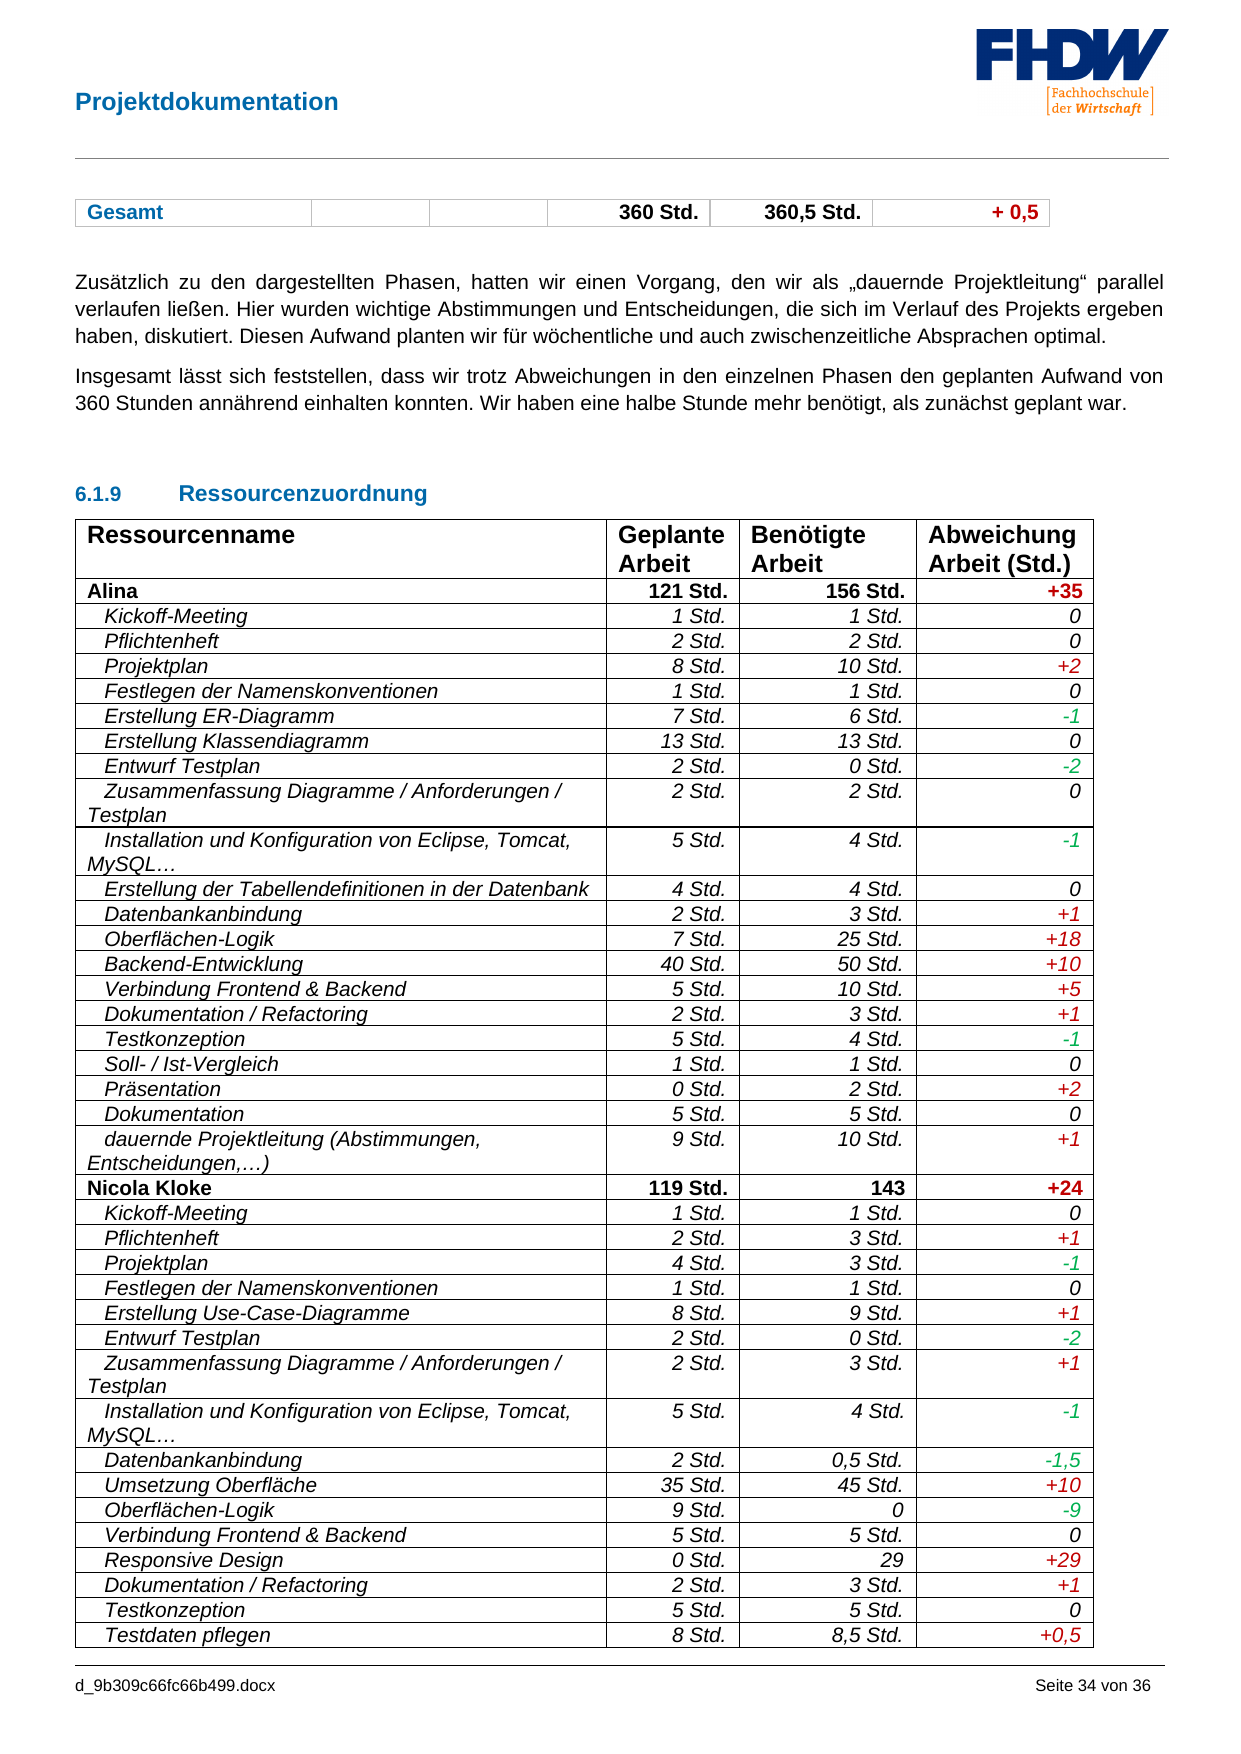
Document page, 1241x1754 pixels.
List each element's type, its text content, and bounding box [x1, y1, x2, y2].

table_cell Backend-Entwicklung [76, 951, 606, 975]
table_cell 35 Std. [607, 1473, 739, 1497]
table_cell +10 [917, 951, 1093, 975]
table_cell -2 [917, 1325, 1093, 1349]
table_cell 5 Std. [740, 1598, 916, 1622]
table_cell 2 Std. [607, 1448, 739, 1472]
table_cell 2 Std. [740, 1076, 916, 1100]
text Zusätzlich zu den dargestellten Phasen, hatten wir einen Vorgang, den wir als „dauernde Projektleitung“ parallel verlaufen ließen. Hier wurden wichtige Abstimmungen und Entscheidungen, die sich im Verlauf des Projekts ergeben haben, diskutiert. Diesen Aufwand planten wir für wöchentliche und auch zwischenzeitliche Absprachen optimal. [75, 267, 1165, 348]
table_cell 13 Std. [740, 729, 916, 752]
table_cell dauernde Projektleitung (Abstimmungen, Entscheidungen,…) [76, 1126, 606, 1174]
table_cell -1 [917, 1250, 1093, 1274]
table_cell +1 [917, 1350, 1093, 1398]
table_cell 1 Std. [740, 1051, 916, 1075]
table_cell Testdaten pflegen [76, 1623, 606, 1647]
table_cell 0 [917, 1101, 1093, 1125]
table_cell 0 [917, 876, 1093, 900]
table_cell 1 Std. [607, 1275, 739, 1299]
table_cell 3 Std. [740, 1225, 916, 1249]
table_cell Pflichtenheft [76, 629, 606, 652]
table_cell Umsetzung Oberfläche [76, 1473, 606, 1497]
table_cell Erstellung Use-Case-Diagramme [76, 1300, 606, 1324]
table_cell 2 Std. [607, 1573, 739, 1597]
table_cell 29 [740, 1548, 916, 1572]
table_cell Kickoff-Meeting [76, 1200, 606, 1224]
table_cell 0 [917, 1275, 1093, 1299]
table_cell +10 [917, 1473, 1093, 1497]
table_cell Installation und Konfiguration von Eclipse, Tomcat, MySQL… [76, 1399, 606, 1447]
table_cell Zusammenfassung Diagramme / Anforderungen / Testplan [76, 779, 606, 826]
table_cell 0 [917, 604, 1093, 627]
table_cell -1 [917, 1026, 1093, 1050]
table_cell 7 Std. [607, 704, 739, 727]
table_cell +1 [917, 1126, 1093, 1174]
table_cell 0 [740, 1498, 916, 1522]
table_cell 4 Std. [740, 876, 916, 900]
table_cell 9 Std. [740, 1300, 916, 1324]
table_cell Erstellung ER-Diagramm [76, 704, 606, 727]
table_cell 9 Std. [607, 1498, 739, 1522]
table_cell 2 Std. [740, 629, 916, 652]
table_cell Erstellung der Tabellendefinitionen in der Datenbank [76, 876, 606, 900]
table_cell 13 Std. [607, 729, 739, 752]
table_cell 0 Std. [607, 1548, 739, 1572]
table_cell Pflichtenheft [76, 1225, 606, 1249]
table_cell +1 [917, 1300, 1093, 1324]
table_cell 2 Std. [607, 779, 739, 826]
table_cell 5 Std. [607, 976, 739, 1000]
table_cell 0 Std. [740, 1325, 916, 1349]
table_cell 10 Std. [740, 654, 916, 677]
table_cell 3 Std. [740, 1350, 916, 1398]
table_cell Testkonzeption [76, 1026, 606, 1050]
table_cell 360,5 Std. [711, 200, 872, 226]
table_cell Datenbankanbindung [76, 1448, 606, 1472]
table_cell +35 [917, 579, 1093, 602]
table_cell 8,5 Std. [740, 1623, 916, 1647]
table_cell 9 Std. [607, 1126, 739, 1174]
table_cell +29 [917, 1548, 1093, 1572]
table_cell Alina [76, 579, 606, 602]
table_cell 50 Std. [740, 951, 916, 975]
table_cell Erstellung Klassendiagramm [76, 729, 606, 752]
table_cell 4 Std. [740, 828, 916, 875]
table_cell Kickoff-Meeting [76, 604, 606, 627]
table_cell 1 Std. [607, 1200, 739, 1224]
table_cell 40 Std. [607, 951, 739, 975]
table_cell 119 Std. [607, 1175, 739, 1199]
table_cell 4 Std. [740, 1399, 916, 1447]
table_cell +0,5 [917, 1623, 1093, 1647]
table_cell + 0,5 [873, 200, 1049, 226]
table_cell 5 Std. [607, 1523, 739, 1547]
table_cell 4 Std. [740, 1026, 916, 1050]
table_cell 1 Std. [607, 679, 739, 702]
table_cell Verbindung Frontend & Backend [76, 976, 606, 1000]
table_cell 2 Std. [607, 1225, 739, 1249]
table_cell 0,5 Std. [740, 1448, 916, 1472]
table_cell 0 [917, 1598, 1093, 1622]
table_cell +1 [917, 1001, 1093, 1025]
table_cell 8 Std. [607, 1300, 739, 1324]
table_cell 5 Std. [740, 1523, 916, 1547]
table_cell Dokumentation / Refactoring [76, 1001, 606, 1025]
picture [976, 29, 1169, 116]
table_cell 5 Std. [607, 1101, 739, 1125]
table_cell 2 Std. [607, 1350, 739, 1398]
text Insgesamt lässt sich feststellen, dass wir trotz Abweichungen in den einzelnen Phasen den geplanten Aufwand von 360 Stunden annährend einhalten konnten. Wir haben eine halbe Stunde mehr benötigt, als zunächst geplant war. [75, 361, 1165, 415]
table_cell 0 [917, 1523, 1093, 1547]
table_cell 2 Std. [607, 1325, 739, 1349]
table_cell 5 Std. [740, 1101, 916, 1125]
table_cell Datenbankanbindung [76, 901, 606, 925]
table_cell 3 Std. [740, 901, 916, 925]
table_cell -2 [917, 754, 1093, 777]
table_cell Responsive Design [76, 1548, 606, 1572]
table_cell 6 Std. [740, 704, 916, 727]
table_cell 45 Std. [740, 1473, 916, 1497]
table_cell 5 Std. [607, 828, 739, 875]
table_cell 0 [917, 629, 1093, 652]
table_cell +1 [917, 1225, 1093, 1249]
table_cell 156 Std. [740, 579, 916, 602]
table_cell Entwurf Testplan [76, 1325, 606, 1349]
table_cell Dokumentation / Refactoring [76, 1573, 606, 1597]
table_cell 5 Std. [607, 1598, 739, 1622]
table_cell 4 Std. [607, 1250, 739, 1274]
table_cell 2 Std. [607, 629, 739, 652]
table_cell 5 Std. [607, 1026, 739, 1050]
table_cell 1 Std. [607, 1051, 739, 1075]
table_cell 0 [917, 1051, 1093, 1075]
table_cell 10 Std. [740, 1126, 916, 1174]
table_cell -1 [917, 1399, 1093, 1447]
table_cell Präsentation [76, 1076, 606, 1100]
table_cell 0 [917, 729, 1093, 752]
table_cell +18 [917, 926, 1093, 950]
table_cell -9 [917, 1498, 1093, 1522]
table_cell +2 [917, 654, 1093, 677]
table_cell 360 Std. [548, 200, 709, 226]
table_cell Nicola Kloke [76, 1175, 606, 1199]
table_cell 2 Std. [607, 1001, 739, 1025]
table_cell Verbindung Frontend & Backend [76, 1523, 606, 1547]
table_cell Soll- / Ist-Vergleich [76, 1051, 606, 1075]
table_cell Projektplan [76, 654, 606, 677]
table_cell 2 Std. [740, 779, 916, 826]
table_cell 3 Std. [740, 1250, 916, 1274]
table_cell [430, 200, 547, 226]
table_cell 8 Std. [607, 1623, 739, 1647]
table_cell 1 Std. [740, 1275, 916, 1299]
table_cell 5 Std. [607, 1399, 739, 1447]
table_cell +1 [917, 1573, 1093, 1597]
table_cell 0 Std. [740, 754, 916, 777]
table_cell 7 Std. [607, 926, 739, 950]
table_cell 2 Std. [607, 901, 739, 925]
table_cell 10 Std. [740, 976, 916, 1000]
table_cell 1 Std. [740, 1200, 916, 1224]
table_cell 0 [917, 679, 1093, 702]
table_cell 1 Std. [607, 604, 739, 627]
table_cell 143 [740, 1175, 916, 1199]
table_cell -1 [917, 828, 1093, 875]
table_cell 0 [917, 779, 1093, 826]
table_cell 2 Std. [607, 754, 739, 777]
table_cell Oberflächen-Logik [76, 1498, 606, 1522]
table_cell Oberflächen-Logik [76, 926, 606, 950]
table_cell +5 [917, 976, 1093, 1000]
table_cell -1,5 [917, 1448, 1093, 1472]
table_cell 3 Std. [740, 1573, 916, 1597]
table_header Benötigte Arbeit [740, 520, 916, 577]
table_cell +24 [917, 1175, 1093, 1199]
table_header Ressourcenname [76, 520, 606, 577]
table_cell 121 Std. [607, 579, 739, 602]
table_header Geplante Arbeit [607, 520, 739, 577]
table_cell 0 [917, 1200, 1093, 1224]
table_cell Projektplan [76, 1250, 606, 1274]
table_header Abweichung Arbeit (Std.) [917, 520, 1093, 577]
table_cell Festlegen der Namenskonventionen [76, 679, 606, 702]
table_cell 3 Std. [740, 1001, 916, 1025]
table_cell Festlegen der Namenskonventionen [76, 1275, 606, 1299]
table_cell Installation und Konfiguration von Eclipse, Tomcat, MySQL… [76, 828, 606, 875]
table_cell Dokumentation [76, 1101, 606, 1125]
table_cell 1 Std. [740, 604, 916, 627]
table_cell 1 Std. [740, 679, 916, 702]
table_cell 0 Std. [607, 1076, 739, 1100]
table_cell Gesamt [76, 200, 311, 226]
table_cell +1 [917, 901, 1093, 925]
table_cell 8 Std. [607, 654, 739, 677]
table_cell 25 Std. [740, 926, 916, 950]
table_cell Entwurf Testplan [76, 754, 606, 777]
table_cell 4 Std. [607, 876, 739, 900]
subtitle Ressourcenzuordnung [75, 479, 1165, 506]
table_cell +2 [917, 1076, 1093, 1100]
table_cell Zusammenfassung Diagramme / Anforderungen / Testplan [76, 1350, 606, 1398]
table_cell -1 [917, 704, 1093, 727]
table_cell Testkonzeption [76, 1598, 606, 1622]
table_cell [312, 200, 429, 226]
